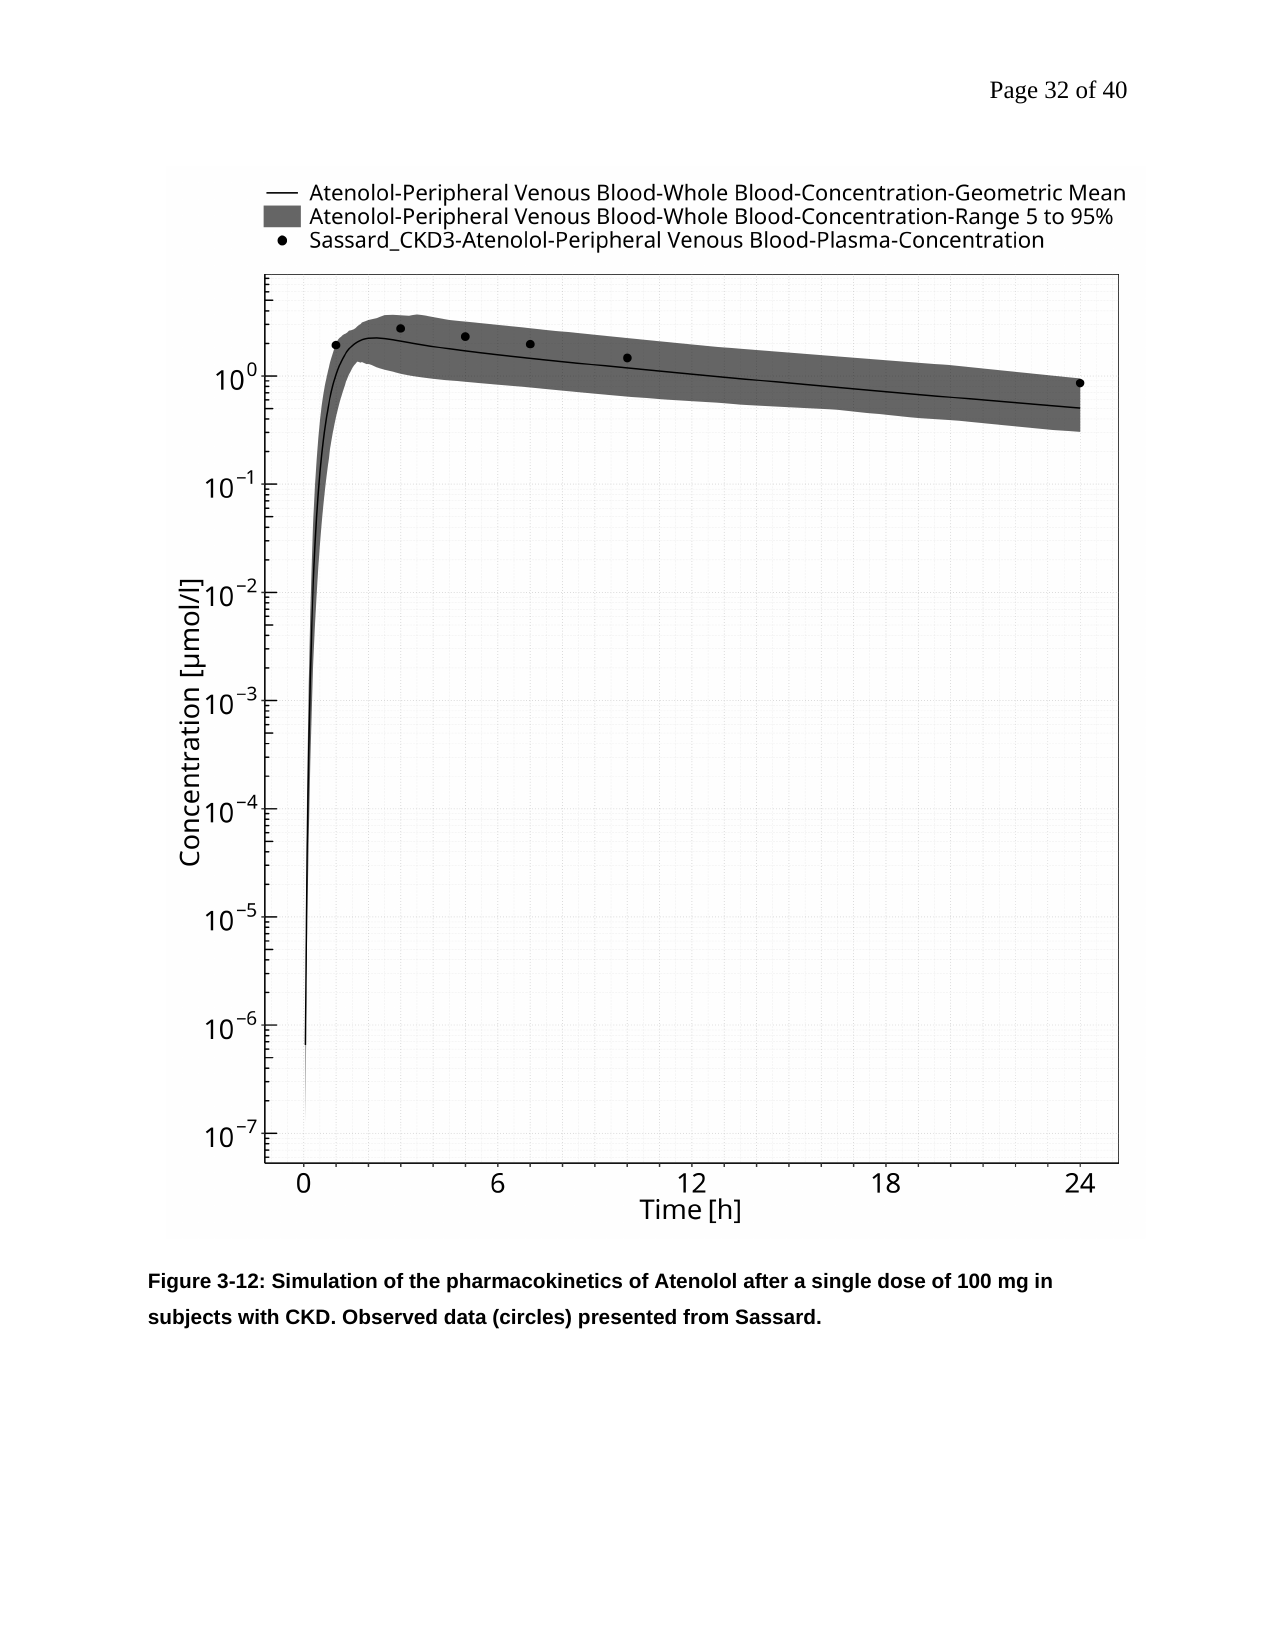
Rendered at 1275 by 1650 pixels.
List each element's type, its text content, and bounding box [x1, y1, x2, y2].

text Figure 3-12: Simulation of the pharmacokinetics of Atenolol after a single dose of 100 mg in subjects with CKD. Observed data (circles) presented from Sassard. [148, 1269, 1127, 1329]
picture [166, 166, 1146, 1239]
